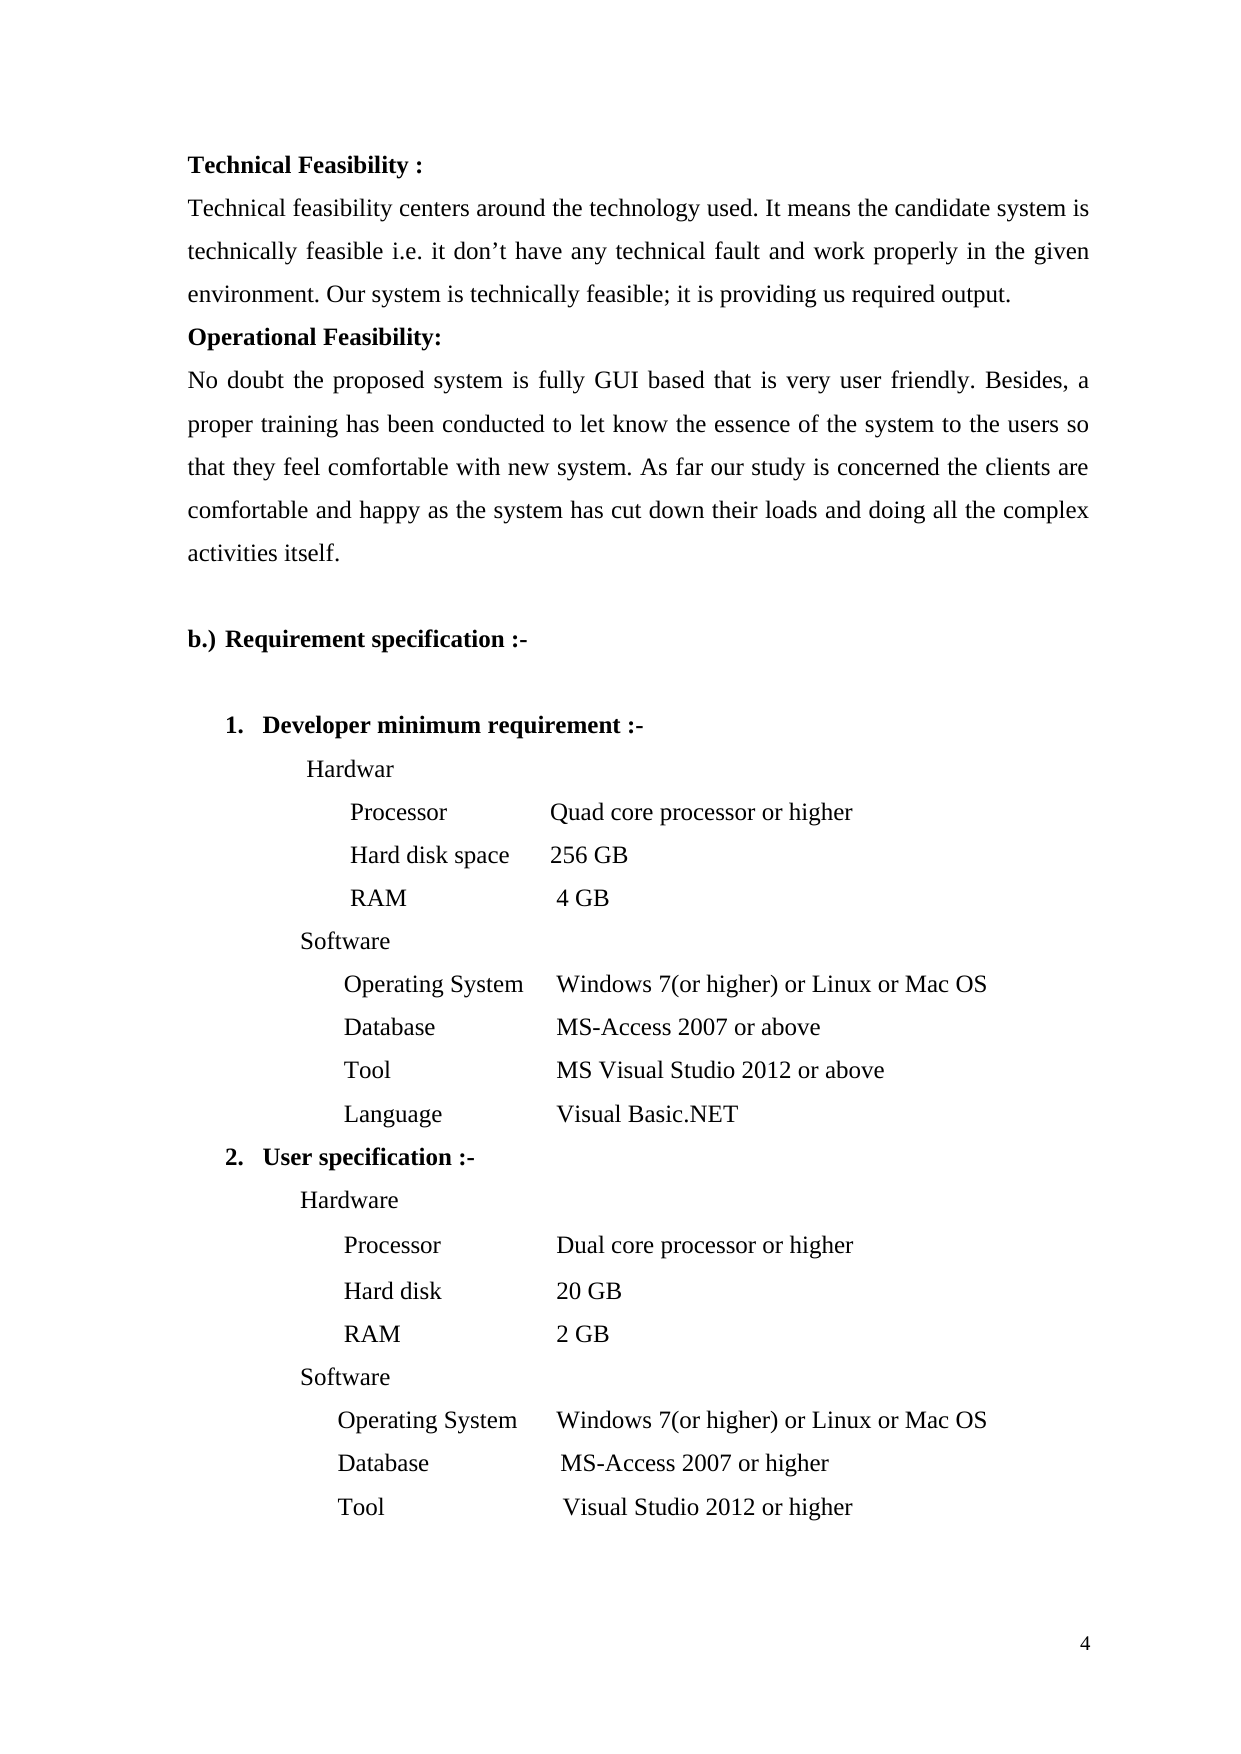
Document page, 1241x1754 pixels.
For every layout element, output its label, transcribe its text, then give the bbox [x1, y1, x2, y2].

text Tool Visual Studio 2012 or higher [300, 1492, 1031, 1520]
text Software [150, 926, 1031, 955]
text Database MS-Access 2007 or above [150, 1012, 1031, 1041]
list User specification :- [225, 1142, 1031, 1171]
text Tool MS Visual Studio 2012 or above [150, 1056, 1031, 1084]
text Language Visual Basic.NET [150, 1099, 1031, 1127]
text Hardwar [150, 754, 1031, 782]
text Technical Feasibility : [187, 150, 1090, 179]
text Technical feasibility centers around the technology used. It means the candidate system is technically feasible i.e. it don’t have any technical fault and work properly in the given environment. Our system is technically feasible; it is providing us required output. [187, 193, 1090, 308]
text No doubt the proposed system is fully GUI based that is very user friendly. Besides, a proper training has been conducted to let know the essence of the system to the users so that they feel comfortable with new system. As far our study is concerned the clients are comfortable and happy as the system has cut down their loads and doing all the complex activities itself. [187, 366, 1090, 567]
text RAM 4 GB [150, 883, 1031, 912]
text Operating System Windows 7(or higher) or Linux or Mac OS [150, 1405, 1031, 1434]
text Hard disk 20 GB [150, 1276, 1031, 1305]
text Software [150, 1362, 1031, 1391]
list Developer minimum requirement :- [225, 711, 1031, 739]
text Operating System Windows 7(or higher) or Linux or Mac OS [150, 969, 1031, 998]
text Database MS-Access 2007 or higher [150, 1448, 1031, 1477]
text Processor Dual core processor or higher [150, 1231, 1031, 1259]
list Requirement specification :- [187, 624, 1031, 653]
text Operational Feasibility: [187, 322, 1090, 351]
text Hardware [150, 1185, 1031, 1214]
text Hard disk space 256 GB [150, 840, 1031, 869]
text Processor Quad core processor or higher [150, 797, 1031, 826]
text RAM 2 GB [150, 1319, 1031, 1348]
